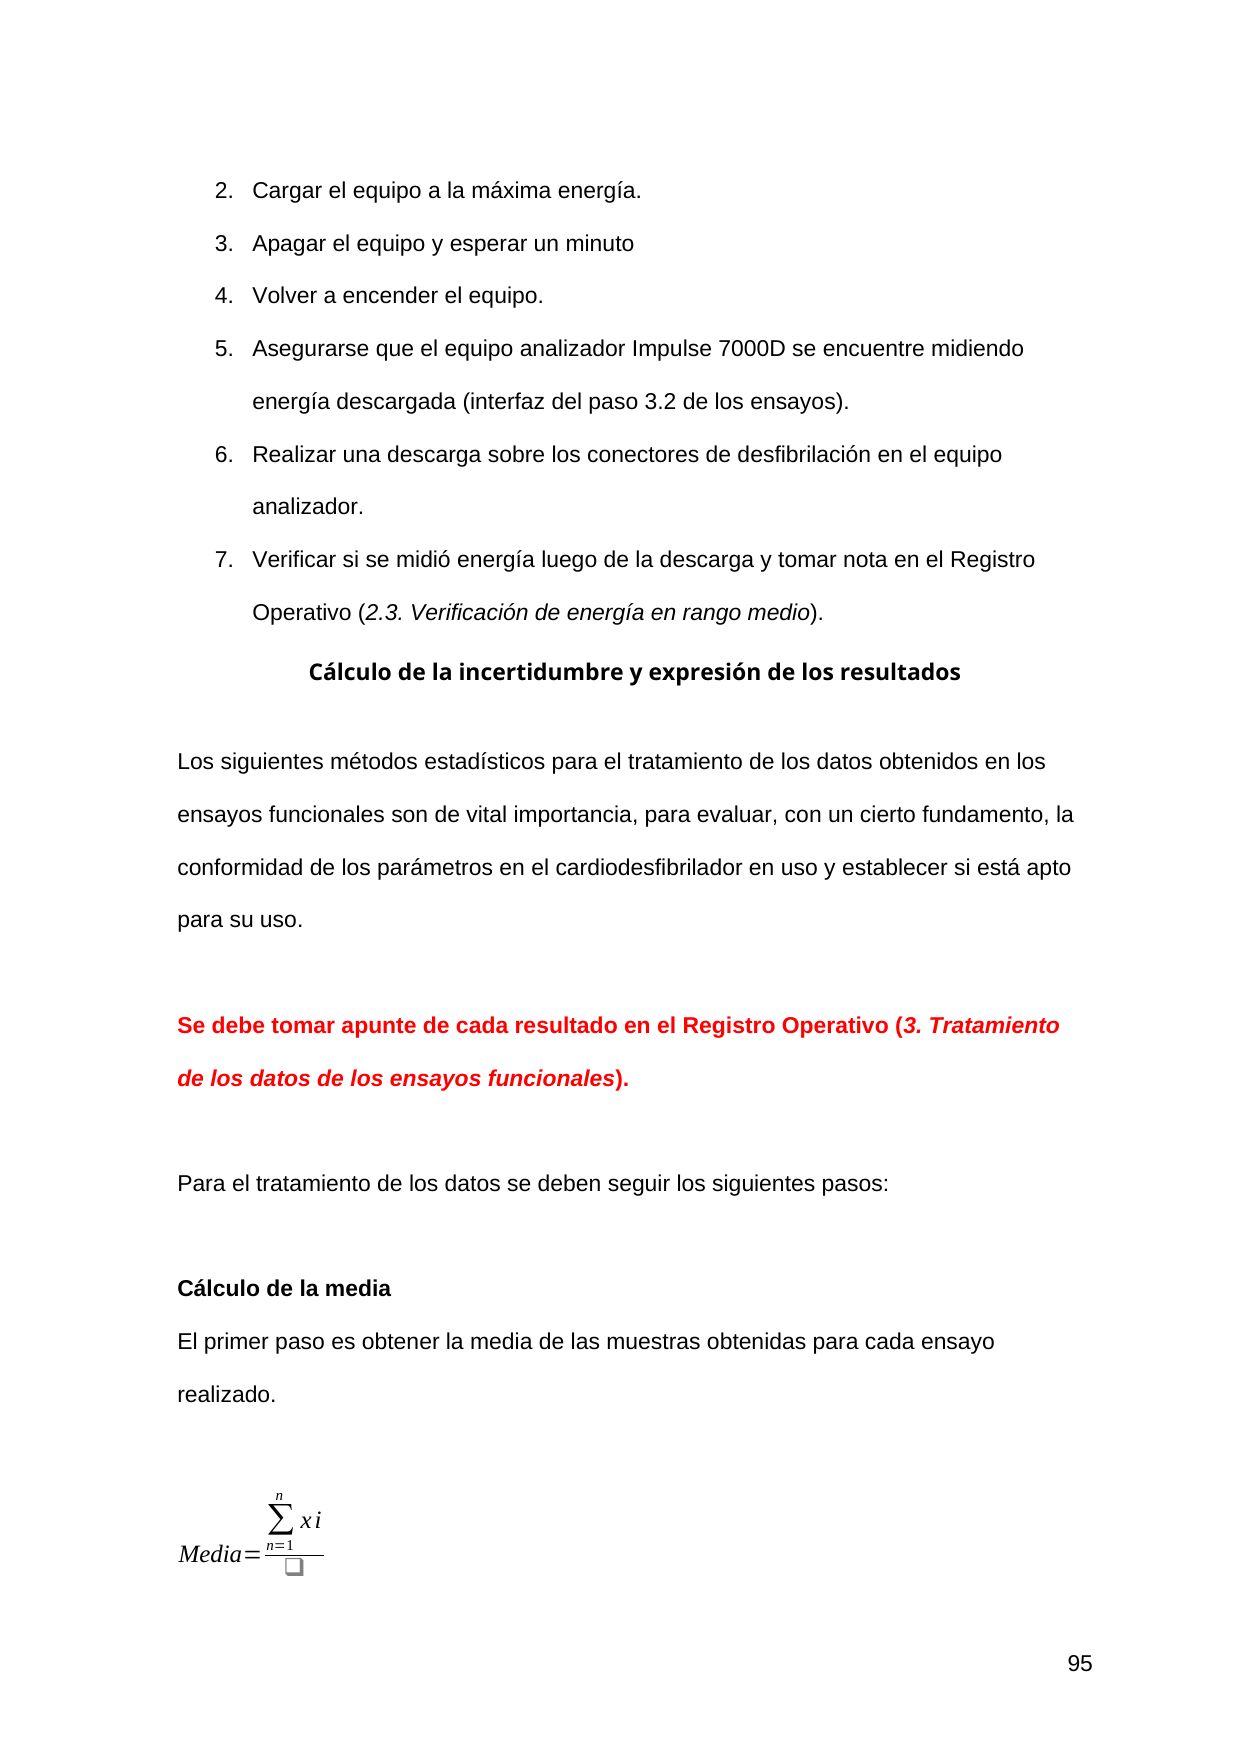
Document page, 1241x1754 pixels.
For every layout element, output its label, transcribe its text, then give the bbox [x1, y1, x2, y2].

subtitle Cálculo de la incertidumbre y expresión de los resultados [177, 656, 1093, 687]
text Se debe tomar apunte de cada resultado en el Registro Operativo (3. Tratamiento de los datos de los ensayos funcionales). [177, 1012, 1093, 1091]
list Verificar si se midió energía luego de la descarga y tomar nota en el Registro Operativo (2.3. Verificación de energía en rango medio). [214, 546, 1093, 625]
list Cargar el equipo a la máxima energía. [214, 177, 1093, 203]
list Realizar una descarga sobre los conectores de desfibrilación en el equipo analizador. [214, 441, 1093, 520]
list Apagar el equipo y esperar un minuto [214, 230, 1093, 256]
list Volver a encender el equipo. [214, 282, 1093, 309]
text Para el tratamiento de los datos se deben seguir los siguientes pasos: [177, 1170, 1093, 1196]
text Los siguientes métodos estadísticos para el tratamiento de los datos obtenidos en los ensayos funcionales son de vital importancia, para evaluar, con un cierto fundamento, la conformidad de los parámetros en el cardiodesfibrilador en uso y establecer si está apto para su uso. [177, 748, 1093, 933]
text El primer paso es obtener la media de las muestras obtenidas para cada ensayo realizado. [177, 1328, 1093, 1407]
text Cálculo de la media [177, 1275, 1093, 1302]
list Asegurarse que el equipo analizador Impulse 7000D se encuentre midiendo energía descargada (interfaz del paso 3.2 de los ensayos). [214, 335, 1093, 414]
